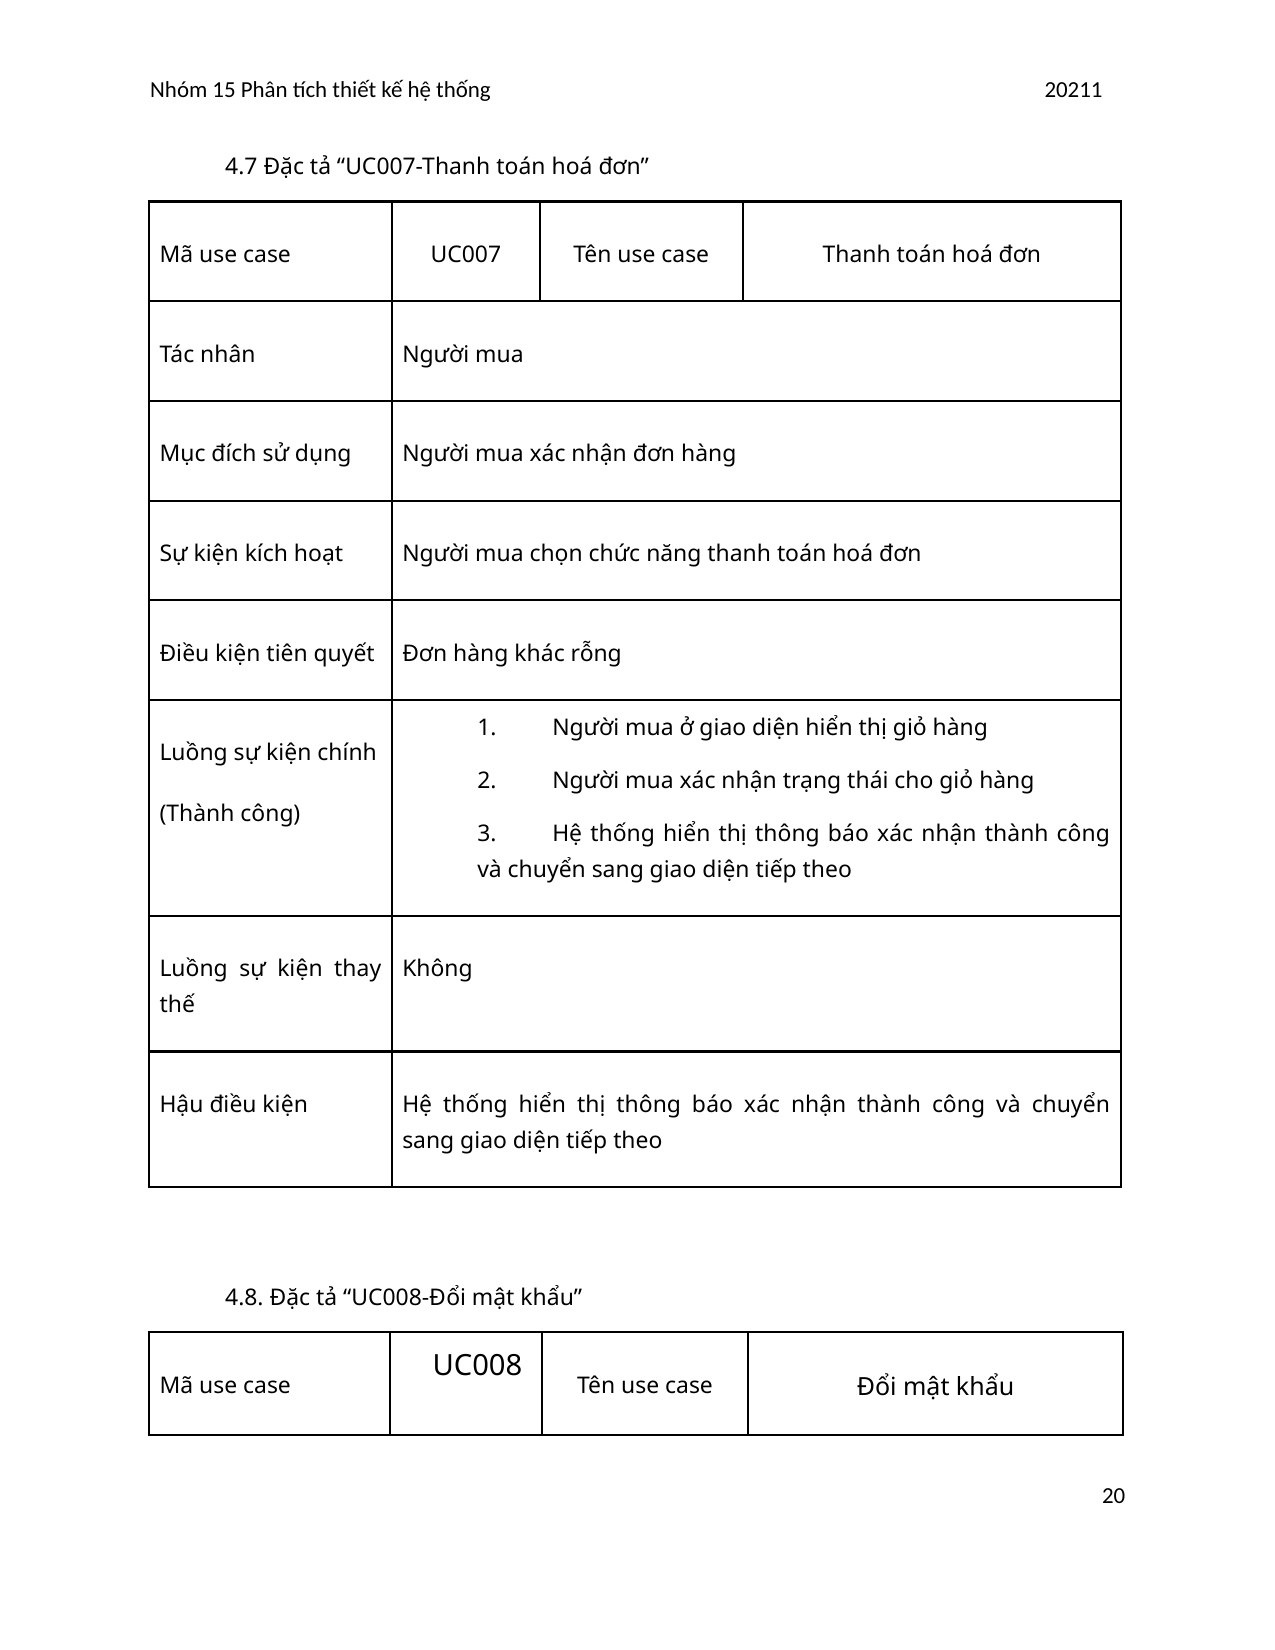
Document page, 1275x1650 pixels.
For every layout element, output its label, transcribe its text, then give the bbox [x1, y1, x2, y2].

table_header Thanh toán hoá đơn [744, 203, 1120, 300]
table_cell Luồng sự kiện thay thế [150, 917, 391, 1050]
table_cell Người mua [393, 302, 1120, 400]
table_cell Luồng sự kiện chính (Thành công) [150, 701, 391, 915]
table_header UC008 [413, 1333, 541, 1434]
table_cell Tác nhân [150, 302, 391, 400]
table_header Mã use case [150, 1333, 389, 1434]
table_cell Người mua chọn chức năng thanh toán hoá đơn [393, 502, 1120, 599]
table_cell Không [393, 917, 1120, 1050]
table_header [391, 1333, 412, 1434]
table_cell Hệ thống hiển thị thông báo xác nhận thành công và chuyển sang giao diện tiếp theo [393, 1053, 1120, 1186]
table_header Mã use case [150, 203, 391, 300]
text 4.7 Đặc tả “UC007-Thanh toán hoá đơn” [150, 150, 1125, 181]
table_cell Đơn hàng khác rỗng [393, 601, 1120, 699]
table_cell Người mua xác nhận đơn hàng [393, 402, 1120, 499]
table_header UC007 [393, 203, 539, 300]
table_cell 1. Người mua ở giao diện hiển thị giỏ hàng 2. Người mua xác nhận trạng thái cho giỏ hàng 3. Hệ thống hiển thị thông báo xác nhận thành công và chuyển sang giao diện tiếp theo [393, 701, 1120, 915]
table_cell Mục đích sử dụng [150, 402, 391, 499]
table_cell Sự kiện kích hoạt [150, 502, 391, 599]
table_cell Hậu điều kiện [150, 1053, 391, 1186]
table_header Đổi mật khẩu [749, 1333, 1122, 1434]
table_header Tên use case [541, 203, 742, 300]
table_header Tên use case [543, 1333, 747, 1434]
text 4.8. Đặc tả “UC008-Đổi mật khẩu” [150, 1281, 1125, 1312]
table_cell Điều kiện tiên quyết [150, 601, 391, 699]
